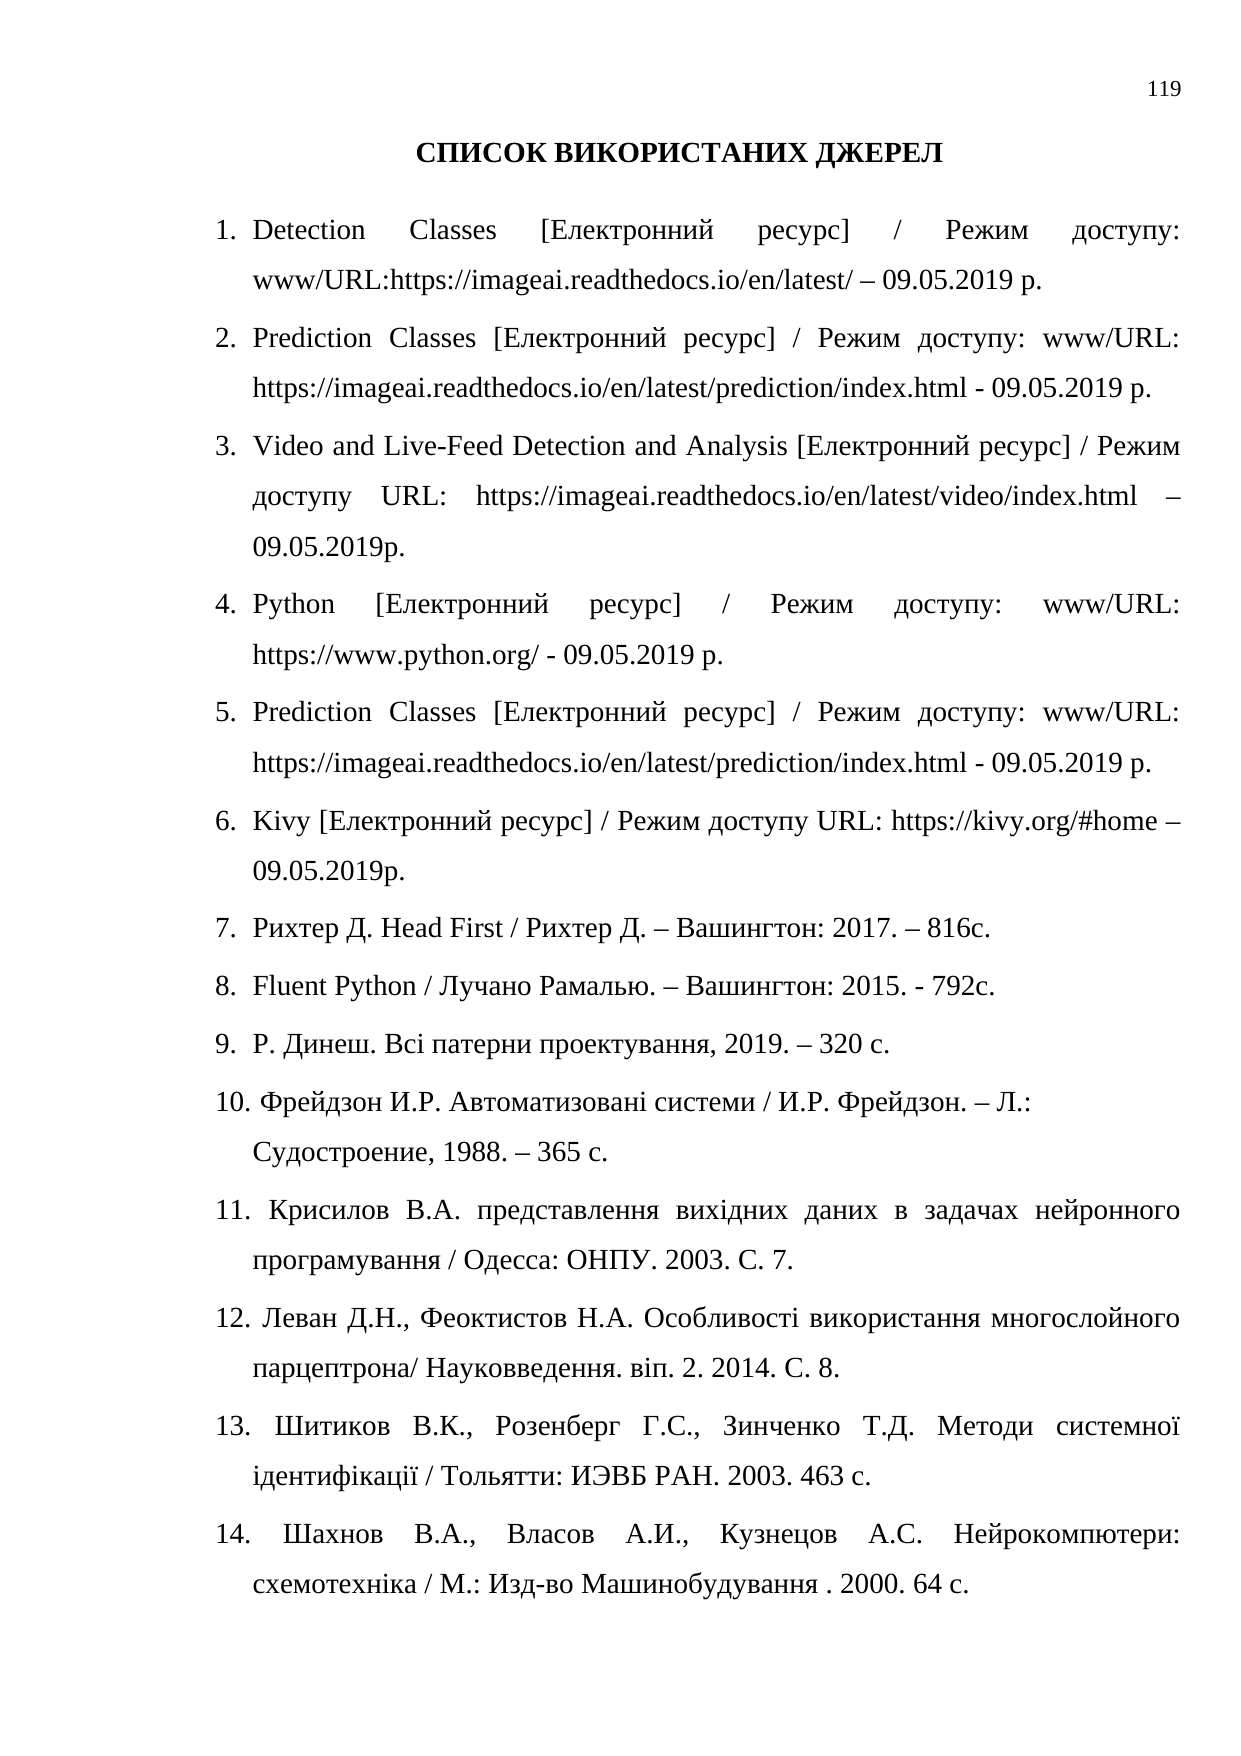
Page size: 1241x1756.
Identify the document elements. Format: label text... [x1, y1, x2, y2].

list Шитиков В.К., Розенберг Г.С., Зинченко Т.Д. Методи системної ідентифікації / Тольятти: ИЭВБ РАН. 2003. 463 с. [215, 1408, 1181, 1492]
list Prediction Classes [Електронний ресурс] / Режим доступу: www/URL: https://imageai.readthedocs.io/en/latest/prediction/index.html - 09.05.2019 р. [215, 320, 1181, 404]
list Prediction Classes [Електронний ресурс] / Режим доступу: www/URL: https://imageai.readthedocs.io/en/latest/prediction/index.html - 09.05.2019 р. [215, 694, 1181, 778]
list Фрейдзон И.Р. Автоматизовані системи / И.Р. Фрейдзон. – Л.: Судостроение, 1988. – 365 с. [215, 1084, 1181, 1168]
list Шахнов В.А., Власов А.И., Кузнецов А.С. Нейрокомпютери: схемотехніка / М.: Изд-во Машинобудування . 2000. 64 с. [215, 1516, 1181, 1600]
list Рихтер Д. Head First / Рихтер Д. – Вашингтон: 2017. – 816с. [215, 911, 1181, 944]
list Р. Динеш. Всі патерни проектування, 2019. – 320 с. [215, 1026, 1181, 1059]
list Detection Classes [Електронний ресурс] / Режим доступу: www/URL:https://imageai.readthedocs.io/en/latest/ – 09.05.2019 р. [215, 212, 1181, 296]
list Python [Електронний ресурс] / Режим доступу: www/URL: https://www.python.org/ - 09.05.2019 р. [215, 587, 1181, 670]
list Fluent Python / Лучано Рамалью. – Вашингтон: 2015. - 792с. [215, 968, 1181, 1002]
list Video and Live-Feed Detection and Analysis [Електронний ресурс] / Режим доступу URL: https://imageai.readthedocs.io/en/latest/video/index.html – 09.05.2019р. [215, 428, 1181, 562]
text СПИСОК ВИКОРИСТАНИХ ДЖЕРЕЛ [177, 135, 1181, 169]
list Kivy [Електронний ресурс] / Режим доступу URL: https://kivy.org/#home – 09.05.2019р. [215, 803, 1181, 886]
list Леван Д.Н., Феоктистов Н.А. Особливості використання многослойного парцептрона/ Науковведення. віп. 2. 2014. С. 8. [215, 1300, 1181, 1384]
list Крисилов В.А. представлення вихідних даних в задачах нейронного програмування / Одесса: ОНПУ. 2003. С. 7. [215, 1192, 1181, 1276]
